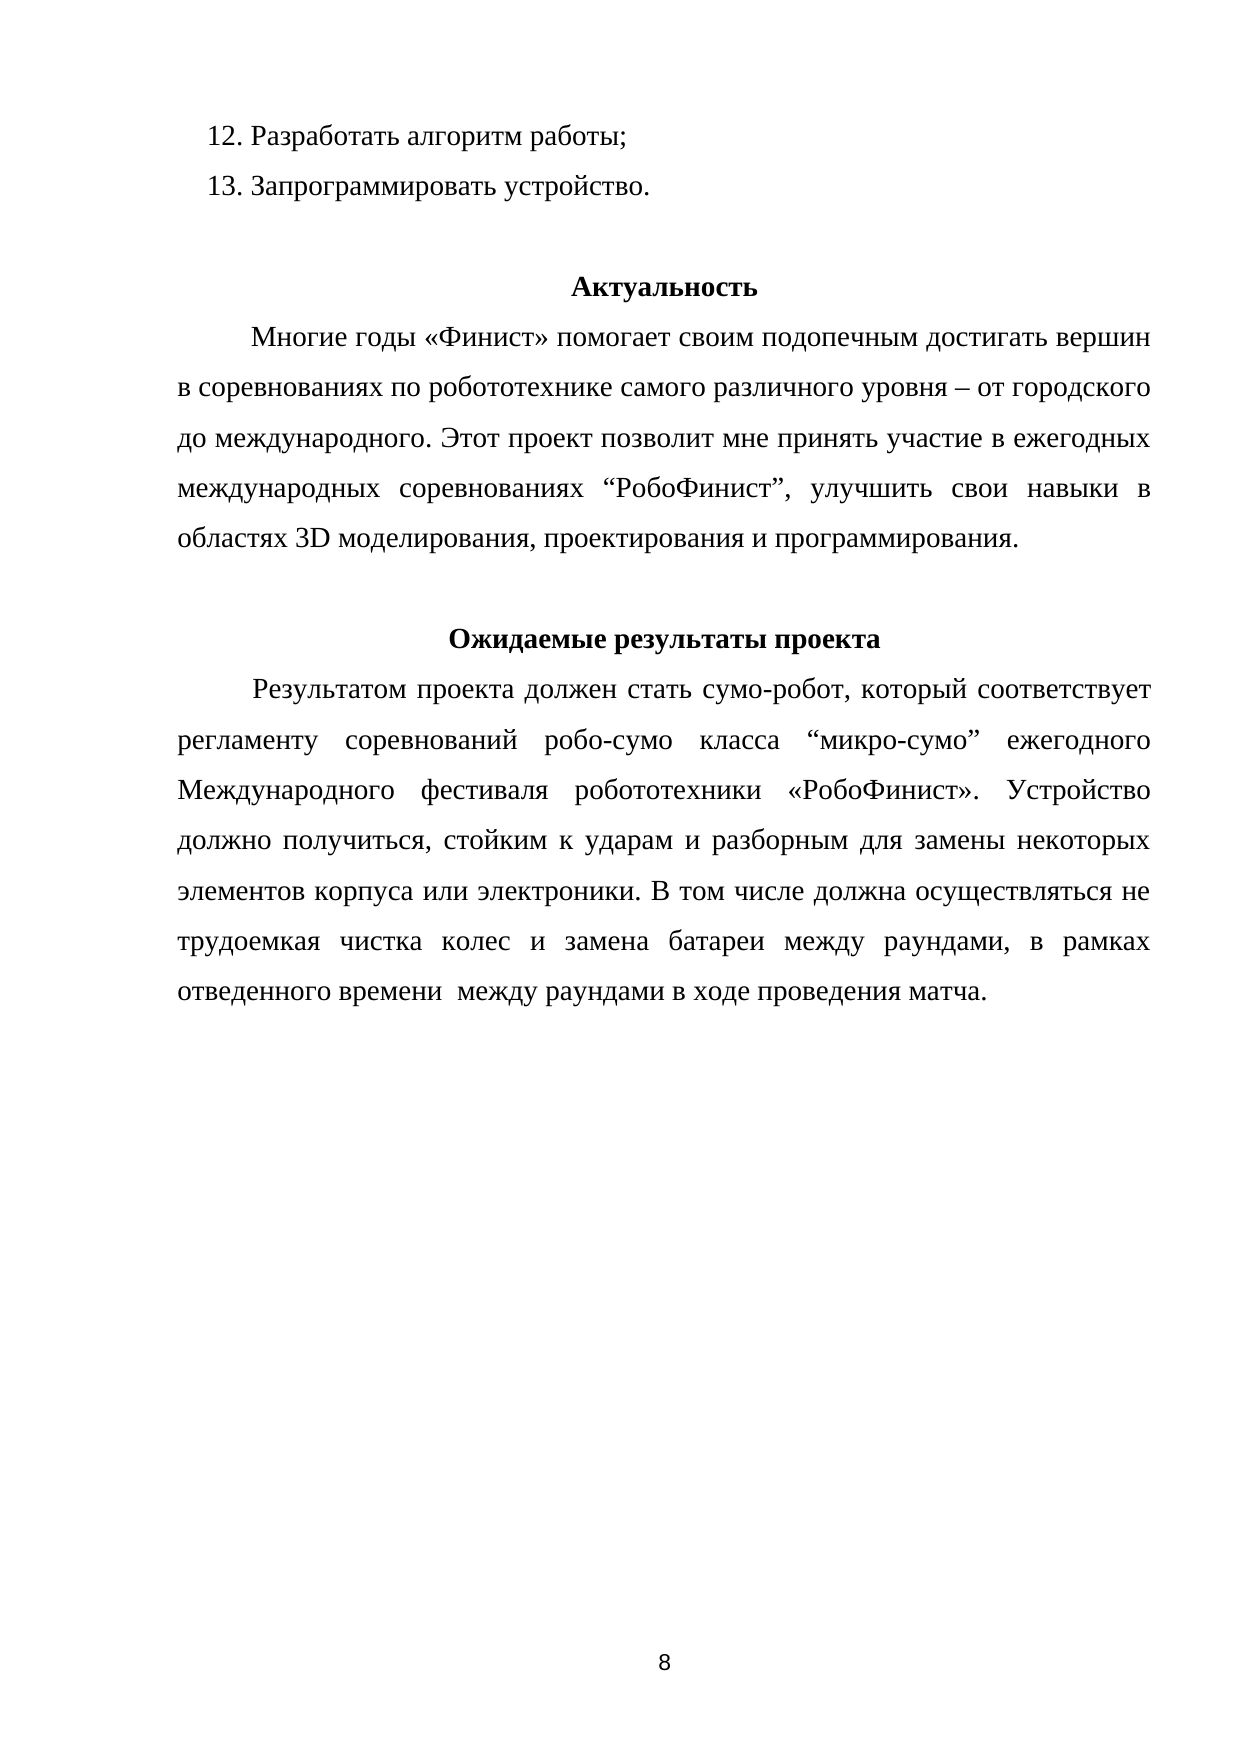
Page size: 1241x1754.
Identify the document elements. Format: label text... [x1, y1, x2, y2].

text 13. Запрограммировать устройство. [177, 168, 1152, 202]
text Ожидаемые результаты проекта [177, 621, 1152, 655]
text Многие годы «Финист» помогает своим подопечным достигать вершин в соревнованиях по робототехнике самого различного уровня – от городского до международного. Этот проект позволит мне принять участие в ежегодных международных соревнованиях “РобоФинист”, улучшить свои навыки в областях 3D моделирования, проектирования и программирования. [177, 319, 1152, 554]
text Актуальность [177, 269, 1152, 302]
text 12. Разработать алгоритм работы; [177, 118, 1152, 152]
text Результатом проекта должен стать сумо-робот, который соответствует регламенту соревнований робо-сумо класса “микро-сумо” ежегодного Международного фестиваля робототехники «РобоФинист». Устройство должно получиться, стойким к ударам и разборным для замены некоторых элементов корпуса или электроники. В том числе должна осуществляться не трудоемкая чистка колес и замена батареи между раундами, в рамках отведенного времени между раундами в ходе проведения матча. [177, 671, 1152, 1007]
